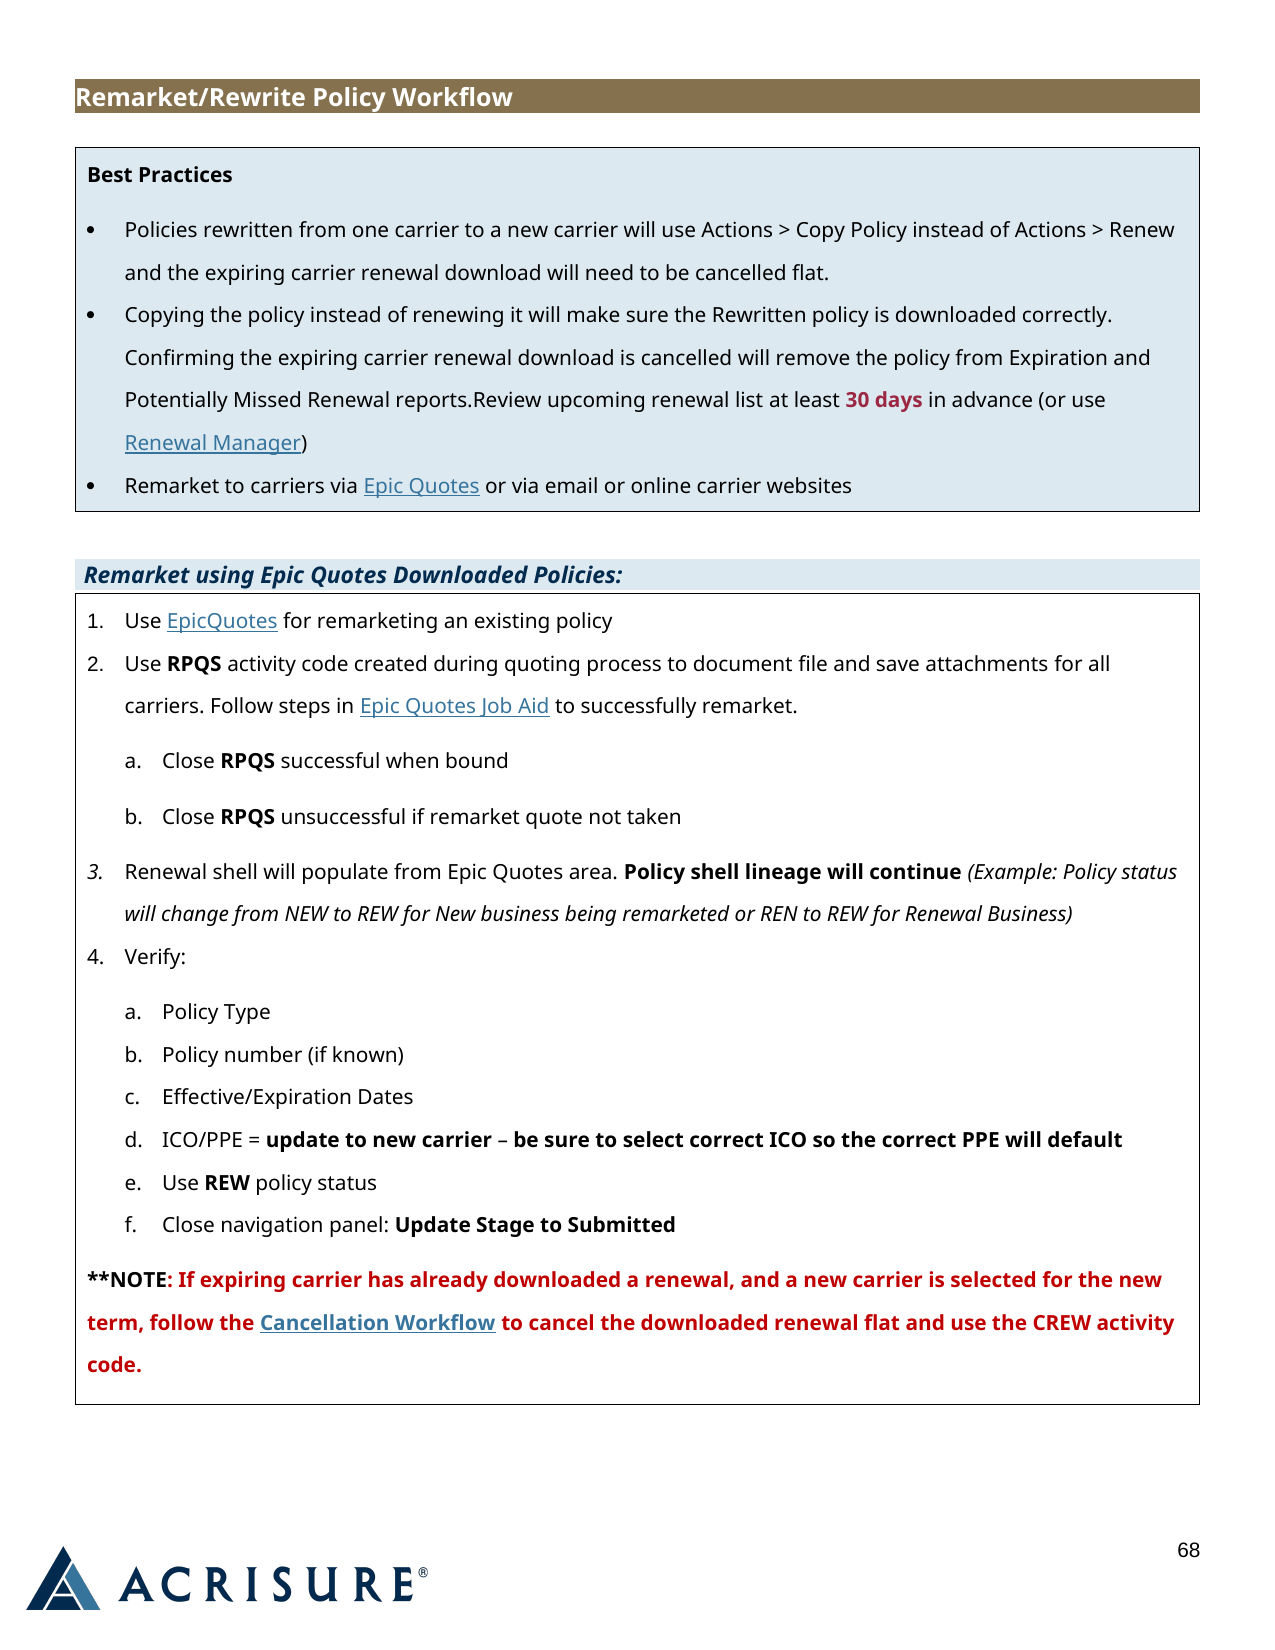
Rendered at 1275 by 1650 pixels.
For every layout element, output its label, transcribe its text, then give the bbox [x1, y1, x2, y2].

table_header Use EpicQuotes for remarketing an existing policy Use RPQS activity code created during quoting process to document file and save attachments for all carriers. Follow steps in Epic Quotes Job Aid to successfully remarket. Close RPQS successful when bound Close RPQS unsuccessful if remarket quote not taken Renewal shell will populate from Epic Quotes area. Policy shell lineage will continue (Example: Policy status will change from NEW to REW for New business being remarketed or REN to REW for Renewal Business) Verify: Policy Type Policy number (if known) Effective/Expiration Dates ICO/PPE = update to new carrier – be sure to select correct ICO so the correct PPE will default Use REW policy status Close navigation panel: Update Stage to Submitted **NOTE: If expiring carrier has already downloaded a renewal, and a new carrier is selected for the new term, follow the Cancellation Workflow to cancel the downloaded renewal flat and use the CREW activity code. [76, 594, 1199, 1403]
table_header Best Practices Policies rewritten from one carrier to a new carrier will use Actions > Copy Policy instead of Actions > Renew and the expiring carrier renewal download will need to be cancelled flat. Copying the policy instead of renewing it will make sure the Rewritten policy is downloaded correctly. Confirming the expiring carrier renewal download is cancelled will remove the policy from Expiration and Potentially Missed Renewal reports.Review upcoming renewal list at least 30 days in advance (or use Renewal Manager) Remarket to carriers via Epic Quotes or via email or online carrier websites [76, 148, 1199, 511]
picture [26, 1546, 428, 1610]
subtitle Remarket/Rewrite Policy Workflow [75, 79, 1200, 113]
subtitle Remarket using Epic Quotes Downloaded Policies: [75, 559, 1200, 590]
